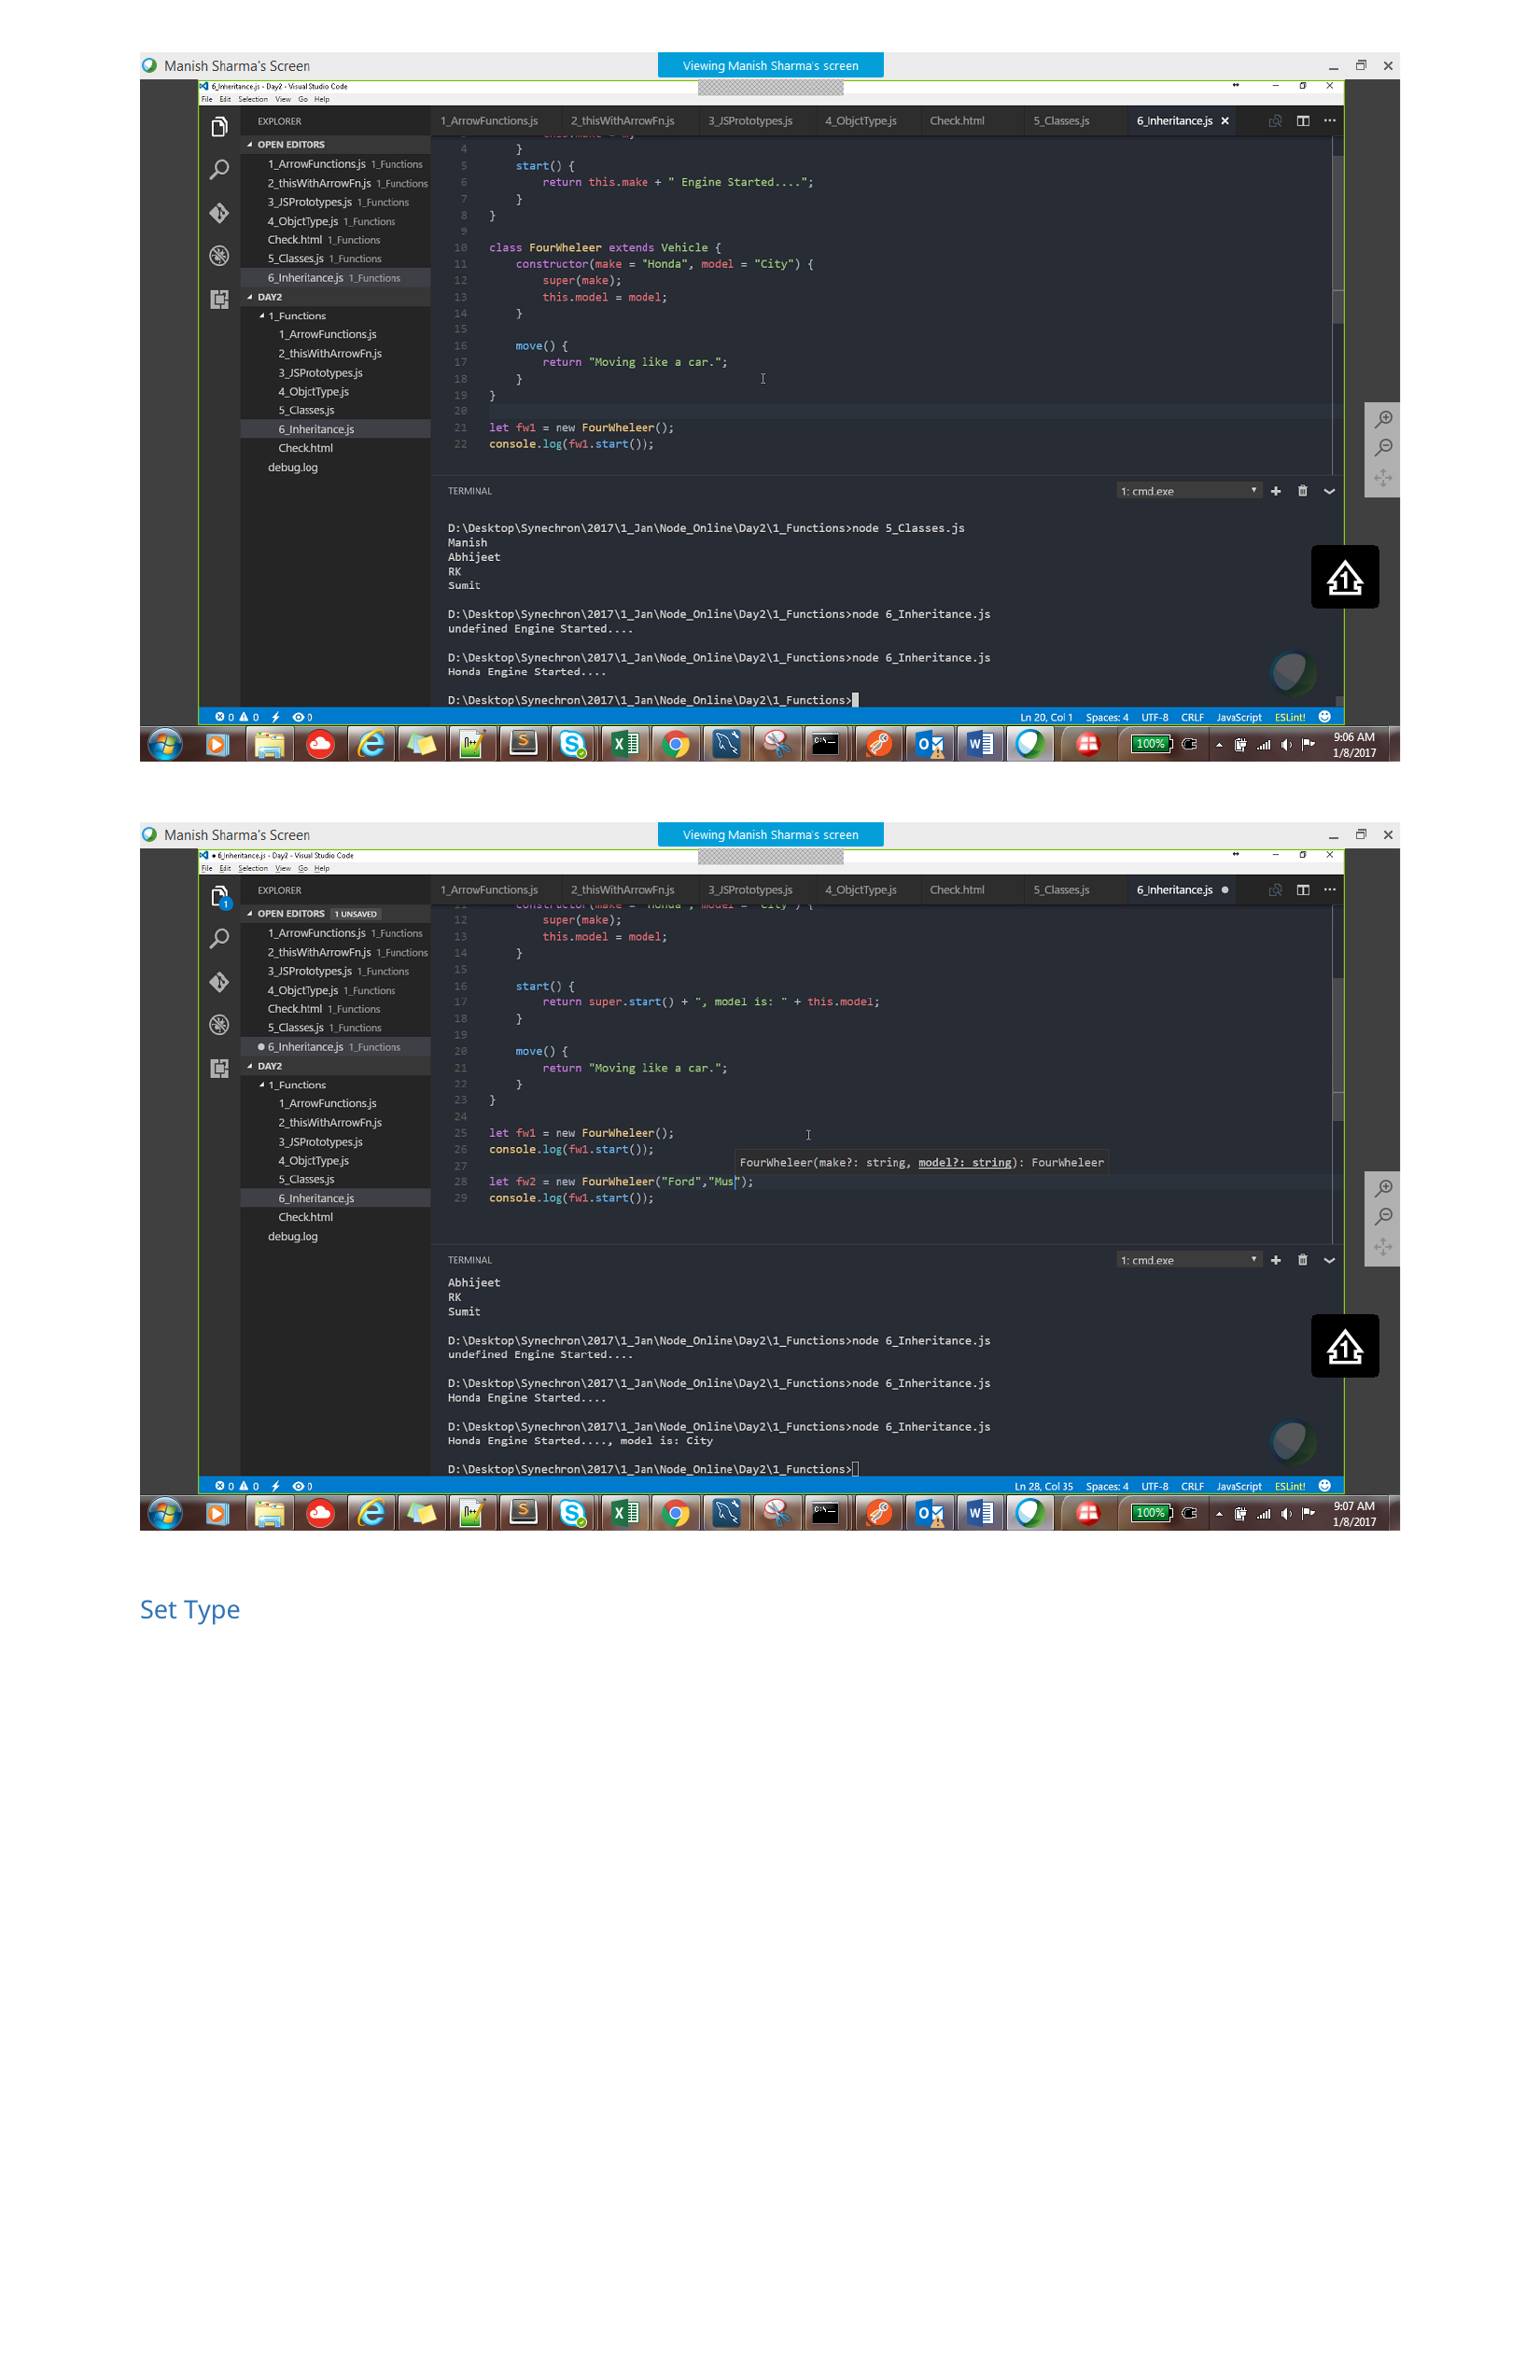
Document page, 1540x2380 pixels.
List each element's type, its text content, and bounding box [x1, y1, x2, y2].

picture [140, 822, 1400, 1531]
picture [735, 63, 741, 69]
subtitle Set Type [140, 1592, 1400, 1626]
picture [735, 832, 741, 838]
picture [140, 52, 1400, 762]
